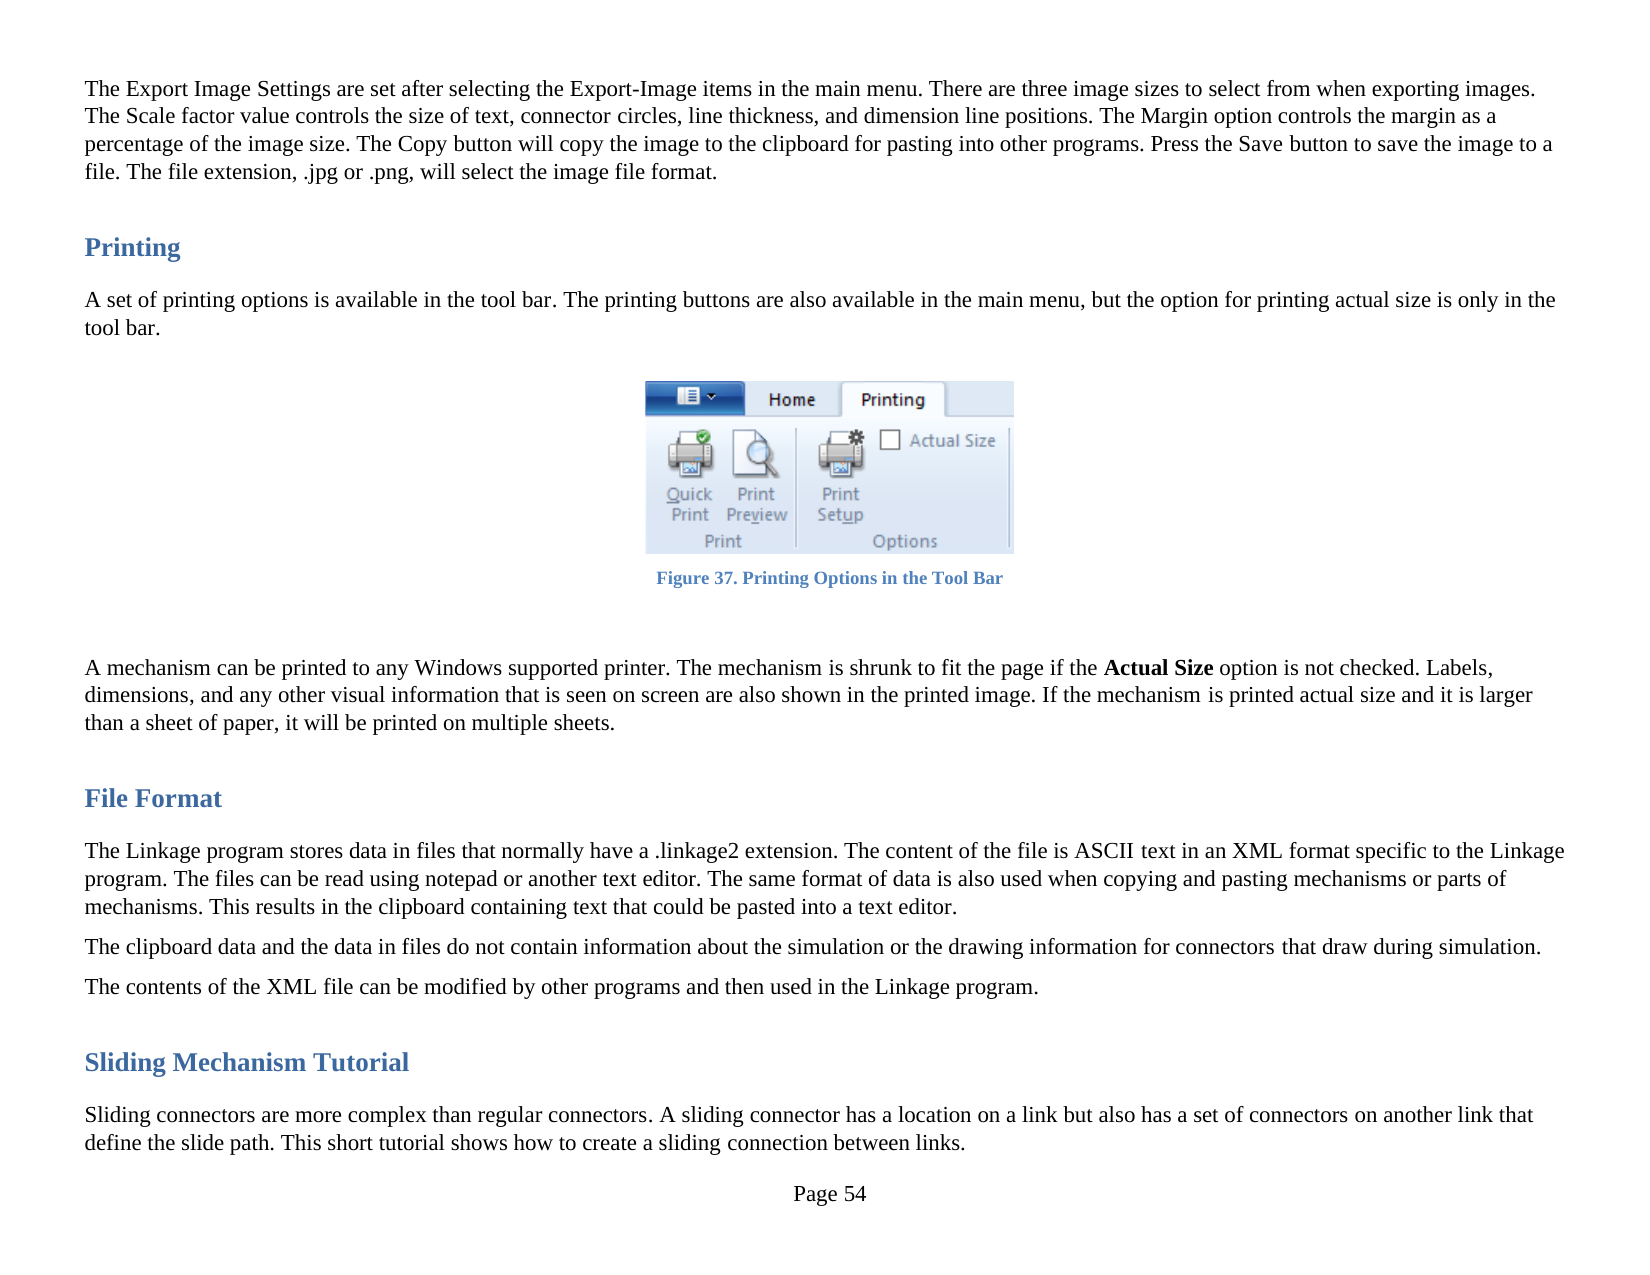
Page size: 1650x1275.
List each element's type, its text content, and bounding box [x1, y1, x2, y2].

subtitle File Format [84, 782, 1575, 814]
text The Linkage program stores data in files that normally have a .linkage2 extension. The content of the file is ASCII text in an XML format specific to the Linkage program. The files can be read using notepad or another text editor. The same format of data is also used when copying and pasting mechanisms or parts of mechanisms. This results in the clipboard containing text that could be pasted into a text editor. [84, 837, 1575, 919]
text A mechanism can be printed to any Windows supported printer. The mechanism is shrunk to fit the page if the Actual Size option is not checked. Labels, dimensions, and any other visual information that is seen on screen are also shown in the printed image. If the mechanism is printed actual size and it is larger than a sheet of paper, it will be printed on multiple sheets. [84, 654, 1575, 735]
text The Export Image Settings are set after selecting the Export-Image items in the main menu. There are three image sizes to select from when exporting images. The Scale factor value controls the size of text, connector circles, line thickness, and dimension line positions. The Margin option controls the margin as a percentage of the image size. The Copy button will copy the image to the clipboard for pasting into other programs. Press the Save button to save the image to a file. The file extension, .jpg or .png, will select the image file format. [84, 75, 1575, 184]
picture [645, 381, 1014, 554]
text Sliding connectors are more complex than regular connectors. A sliding connector has a location on a link but also has a set of connectors on another link that define the slide path. This short tutorial shows how to create a sliding connection between links. [84, 1101, 1575, 1155]
text The contents of the XML file can be modified by other programs and then used in the Linkage program. [84, 973, 1575, 999]
subtitle Printing [84, 231, 1575, 262]
text A set of printing options is available in the tool bar. The printing buttons are also available in the main menu, but the option for printing actual size is only in the tool bar. [84, 286, 1575, 368]
text Figure 37. Printing Options in the Tool Bar [84, 567, 1575, 589]
text The clipboard data and the data in files do not contain information about the simulation or the drawing information for connectors that draw during simulation. [84, 933, 1575, 959]
subtitle Sliding Mechanism Tutorial [84, 1046, 1575, 1077]
